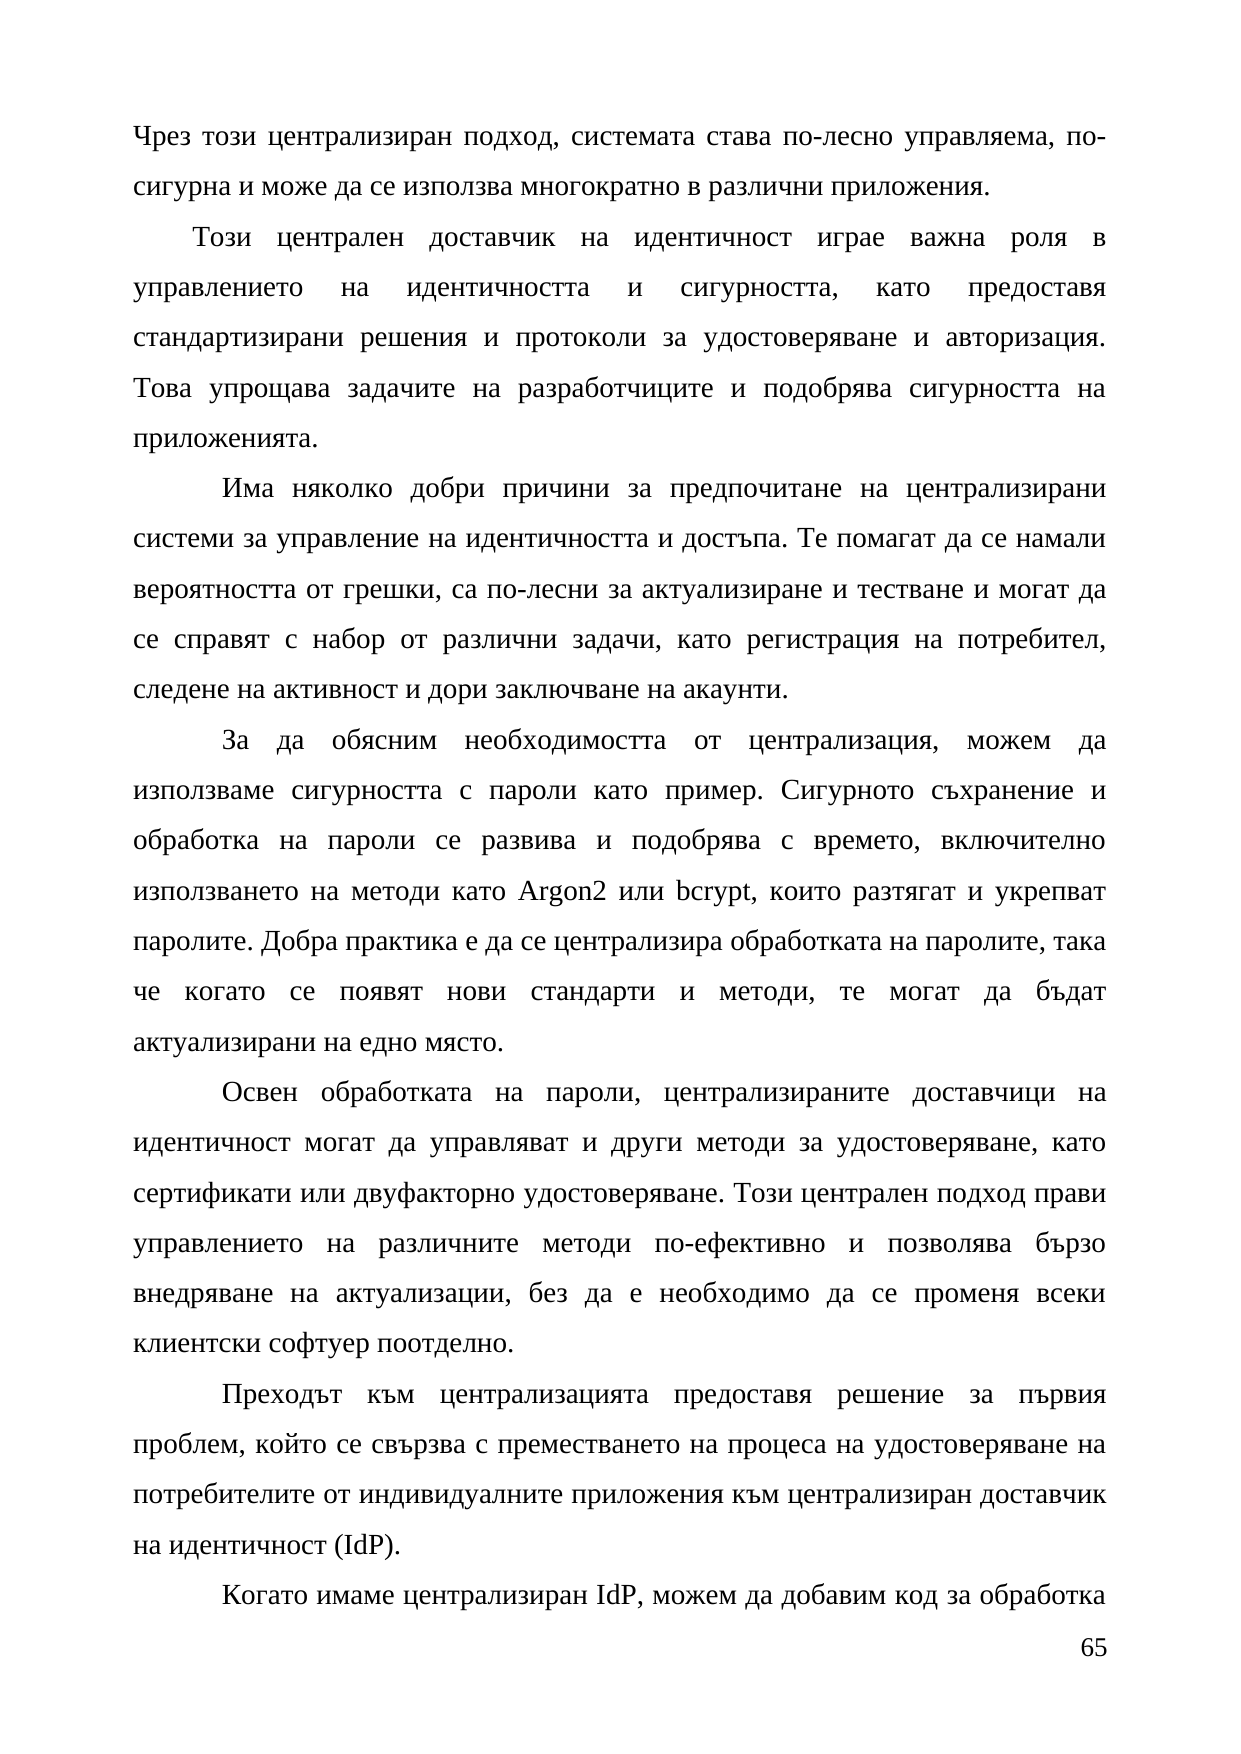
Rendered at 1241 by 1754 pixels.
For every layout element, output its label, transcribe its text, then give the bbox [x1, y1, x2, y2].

text Преходът към централизацията предоставя решение за първия проблем, който се свързва с преместването на процеса на удостоверяване на потребителите от индивидуалните приложения към централизиран доставчик на идентичност (IdP). [133, 1376, 1107, 1560]
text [133, 118, 1107, 202]
text Има няколко добри причини за предпочитане на централизирани системи за управление на идентичността и достъпа. Те помагат да се намали вероятността от грешки, са по-лесни за актуализиране и тестване и могат да се справят с набор от различни задачи, като регистрация на потребител, следене на активност и дори заключване на акаунти. [133, 470, 1107, 705]
text Освен обработката на пароли, централизираните доставчици на идентичност могат да управляват и други методи за удостоверяване, като сертификати или двуфакторно удостоверяване. Този централен подход прави управлението на различните методи по-ефективно и позволява бързо внедряване на актуализации, без да е необходимо да се променя всеки клиентски софтуер поотделно. [133, 1074, 1107, 1359]
text За да обясним необходимостта от централизация, можем да използваме сигурността с пароли като пример. Сигурното съхранение и обработка на пароли се развива и подобрява с времето, включително използването на методи като Argon2 или bcrypt, които разтягат и укрепват паролите. Добра практика е да се централизира обработката на паролите, така че когато се появят нови стандарти и методи, те могат да бъдат актуализирани на едно място. [133, 722, 1107, 1057]
text Този централен доставчик на идентичност играе важна роля в управлението на идентичността и сигурността, като предоставя стандартизирани решения и протоколи за удостоверяване и авторизация. Това упрощава задачите на разработчиците и подобрява сигурността на приложенията. [133, 219, 1107, 453]
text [133, 1577, 1107, 1611]
